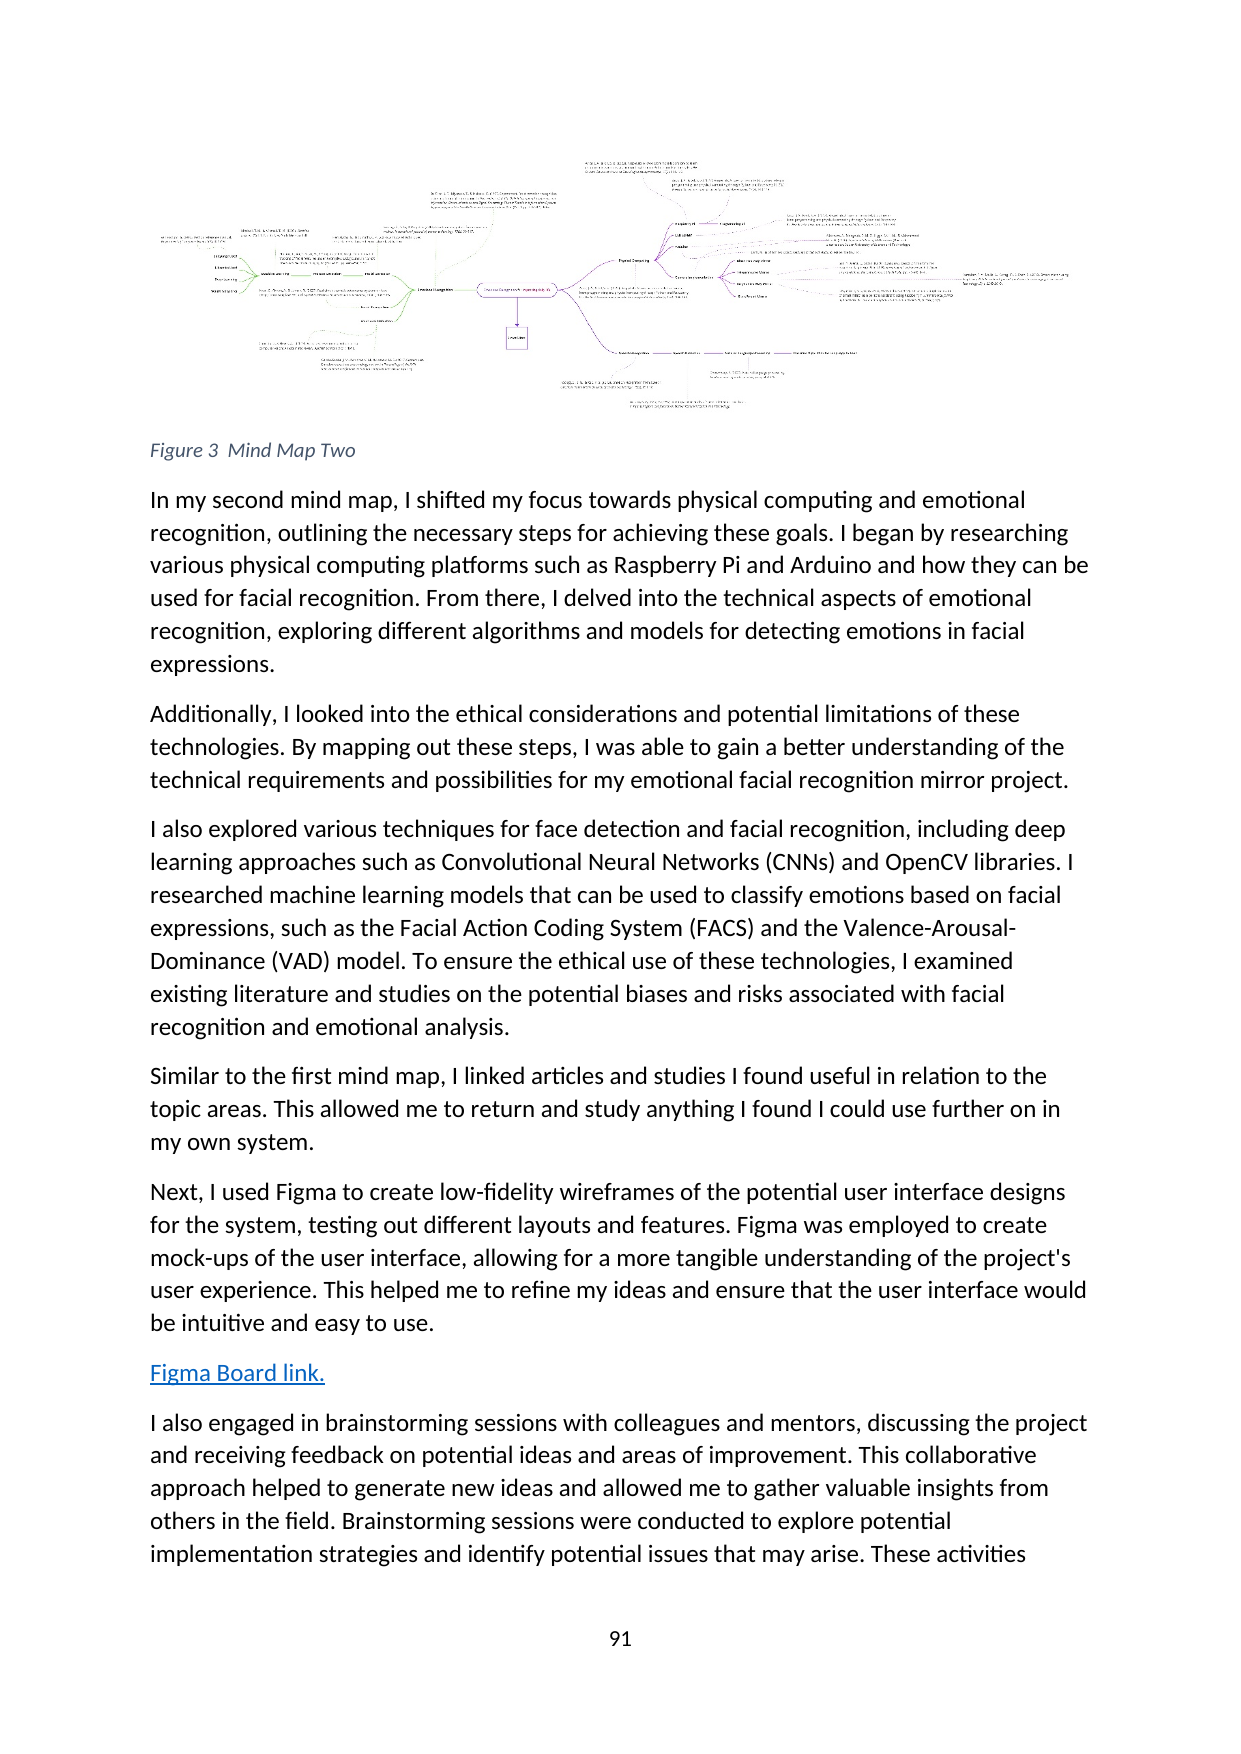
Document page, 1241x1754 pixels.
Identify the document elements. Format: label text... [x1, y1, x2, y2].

text Additionally, I looked into the ethical considerations and potential limitations of these technologies. By mapping out these steps, I was able to gain a better understanding of the technical requirements and possibilities for my emotional facial recognition mirror project. [150, 698, 1090, 794]
text Figma Board link. [150, 1357, 1090, 1388]
text In my second mind map, I shifted my focus towards physical computing and emotional recognition, outlining the necessary steps for achieving these goals. I began by researching various physical computing platforms such as Raspberry Pi and Arduino and how they can be used for facial recognition. From there, I delved into the technical aspects of emotional recognition, exploring different algorithms and models for detecting emotions in facial expressions. [150, 484, 1090, 679]
picture [150, 150, 1088, 419]
text Figure 3 Mind Map Two [150, 438, 1090, 463]
text Similar to the first mind map, I linked articles and studies I found useful in relation to the topic areas. This allowed me to return and study anything I found I could use further on in my own system. [150, 1061, 1090, 1157]
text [150, 1407, 1090, 1569]
text Next, I used Figma to create low-fidelity wireframes of the potential user interface designs for the system, testing out different layouts and features. Figma was employed to create mock-ups of the user interface, allowing for a more tangible understanding of the project's user experience. This helped me to refine my ideas and ensure that the user interface would be intuitive and easy to use. [150, 1176, 1090, 1338]
text I also explored various techniques for face detection and facial recognition, including deep learning approaches such as Convolutional Neural Networks (CNNs) and OpenCV libraries. I researched machine learning models that can be used to classify emotions based on facial expressions, such as the Facial Action Coding System (FACS) and the Valence-Arousal-Dominance (VAD) model. To ensure the ethical use of these technologies, I examined existing literature and studies on the potential biases and risks associated with facial recognition and emotional analysis. [150, 813, 1090, 1041]
